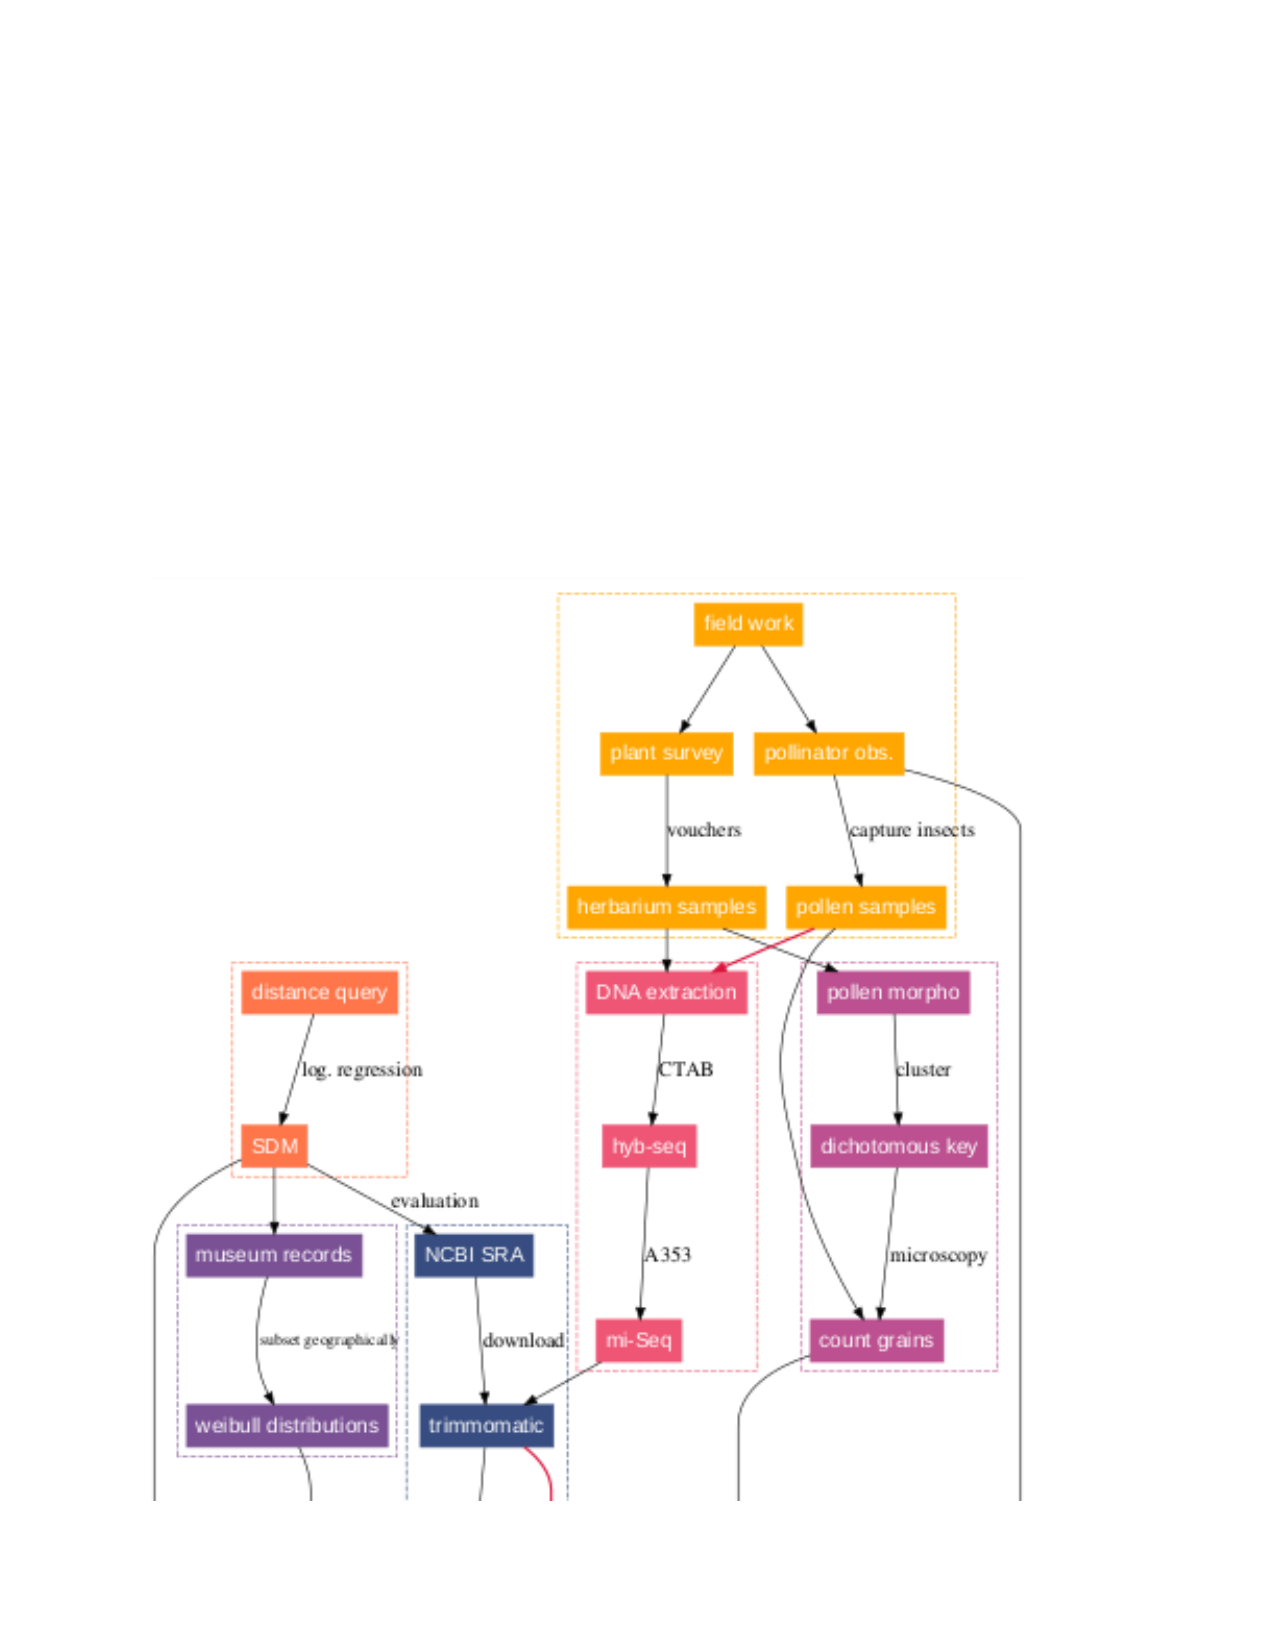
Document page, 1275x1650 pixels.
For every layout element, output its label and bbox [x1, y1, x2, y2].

picture [150, 168, 1025, 1501]
